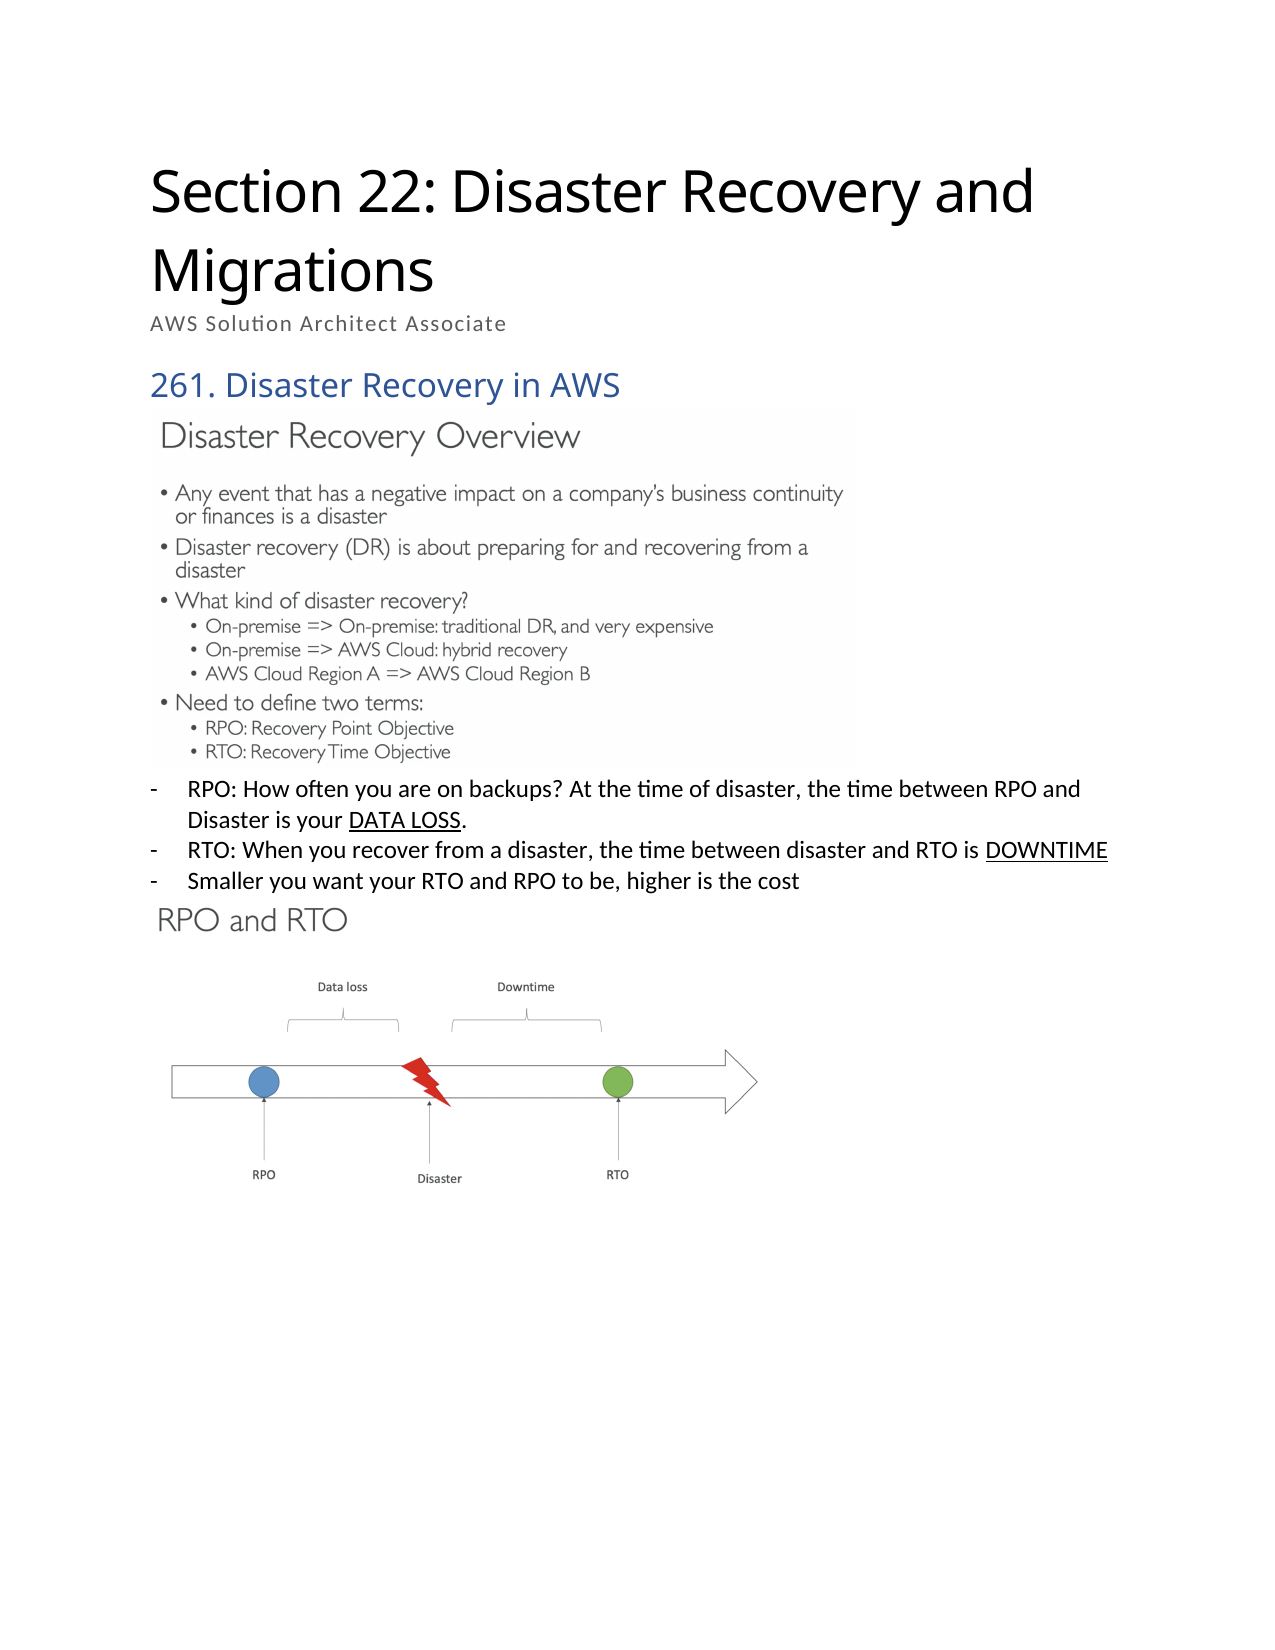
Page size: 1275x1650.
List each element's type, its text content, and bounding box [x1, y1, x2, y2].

list RPO: How often you are on backups? At the time of disaster, the time between RPO and Disaster is your DATA LOSS. [150, 774, 1125, 835]
list RTO: When you recover from a disaster, the time between disaster and RTO is DOWNTIME [150, 835, 1125, 865]
picture [150, 407, 859, 774]
list Smaller you want your RTO and RPO to be, higher is the cost [150, 865, 1125, 896]
subtitle 261. Disaster Recovery in AWS [150, 362, 1125, 407]
subtitle AWS Solution Architect Associate [150, 309, 1125, 337]
picture [150, 895, 767, 1197]
title Section 22: Disaster Recovery and Migrations [150, 150, 1125, 309]
